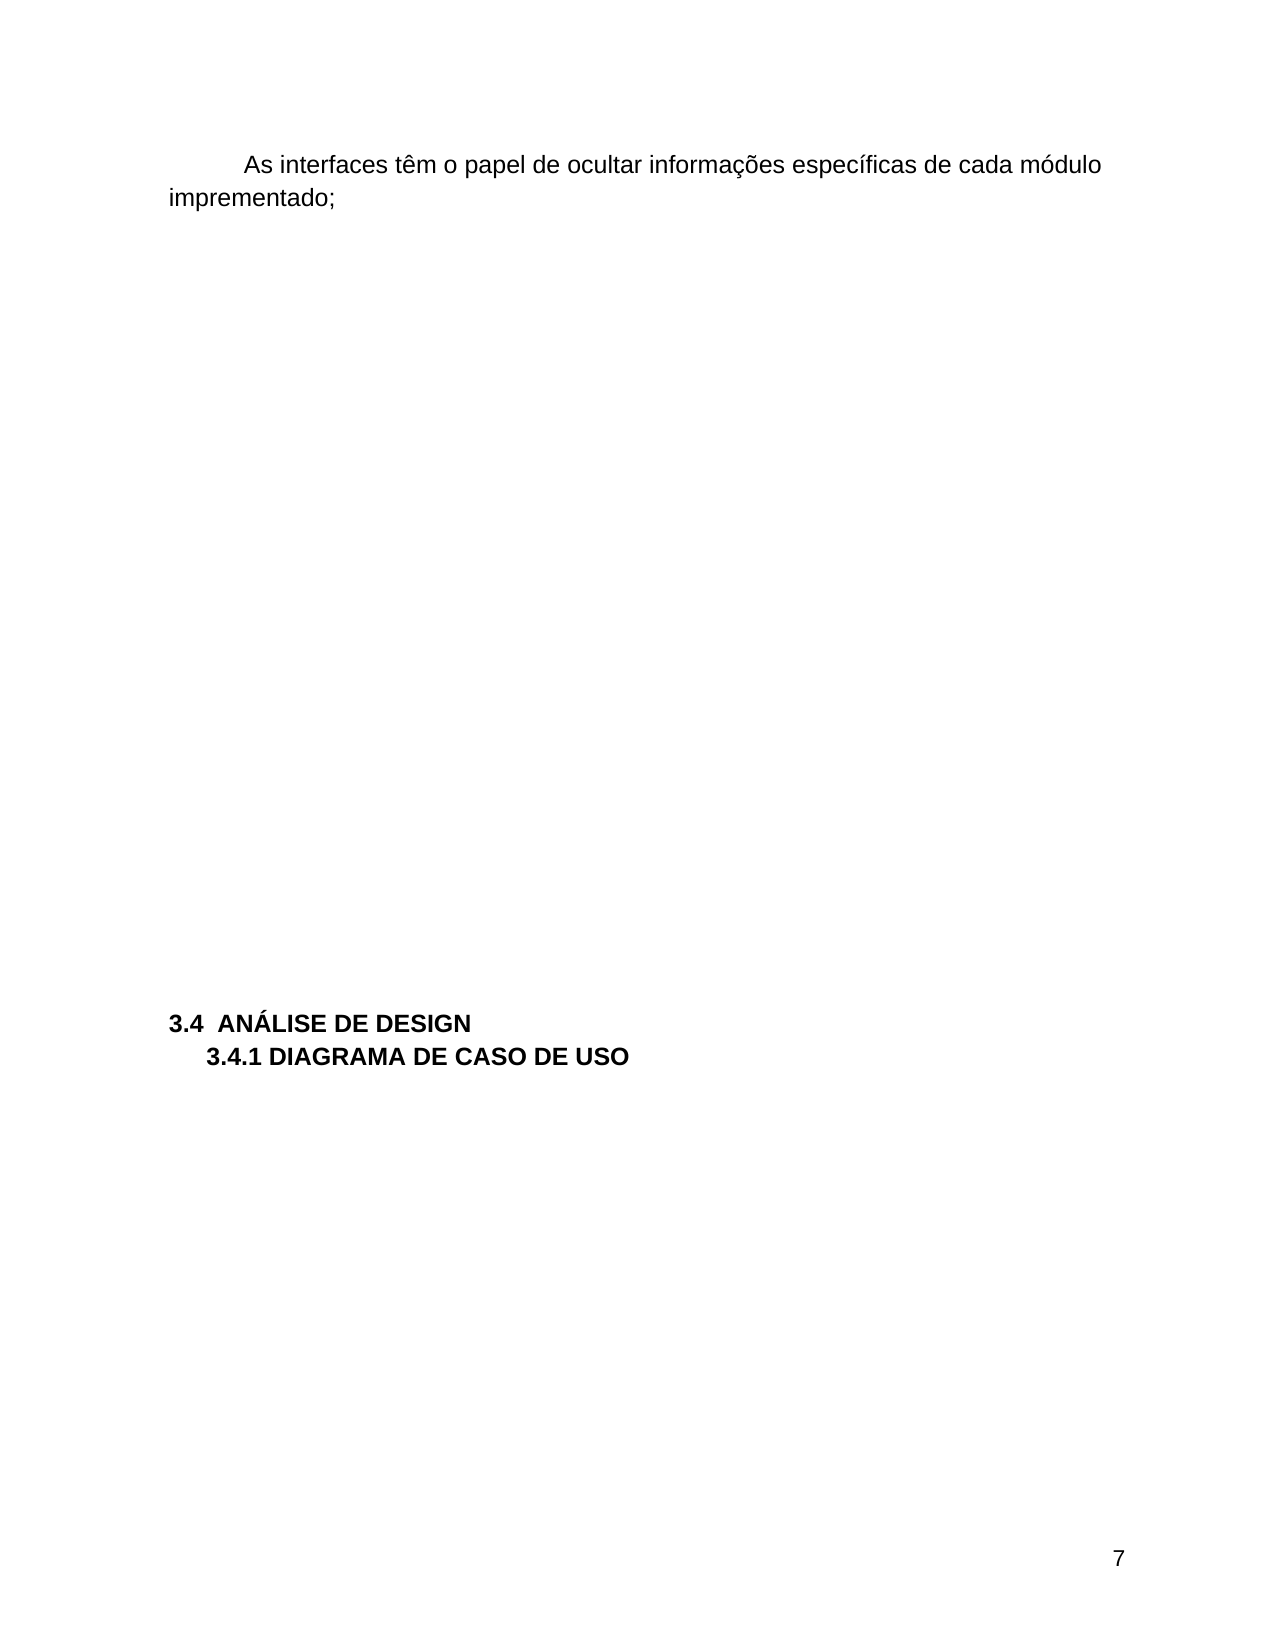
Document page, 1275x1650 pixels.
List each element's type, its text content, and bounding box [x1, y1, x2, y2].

text 3.4.1 DIAGRAMA DE CASO DE USO [206, 1042, 1125, 1070]
text 3.4 ANÁLISE DE DESIGN [169, 1008, 1125, 1037]
text As interfaces têm o papel de ocultar informações específicas de cada módulo imprementado; [169, 150, 1125, 212]
